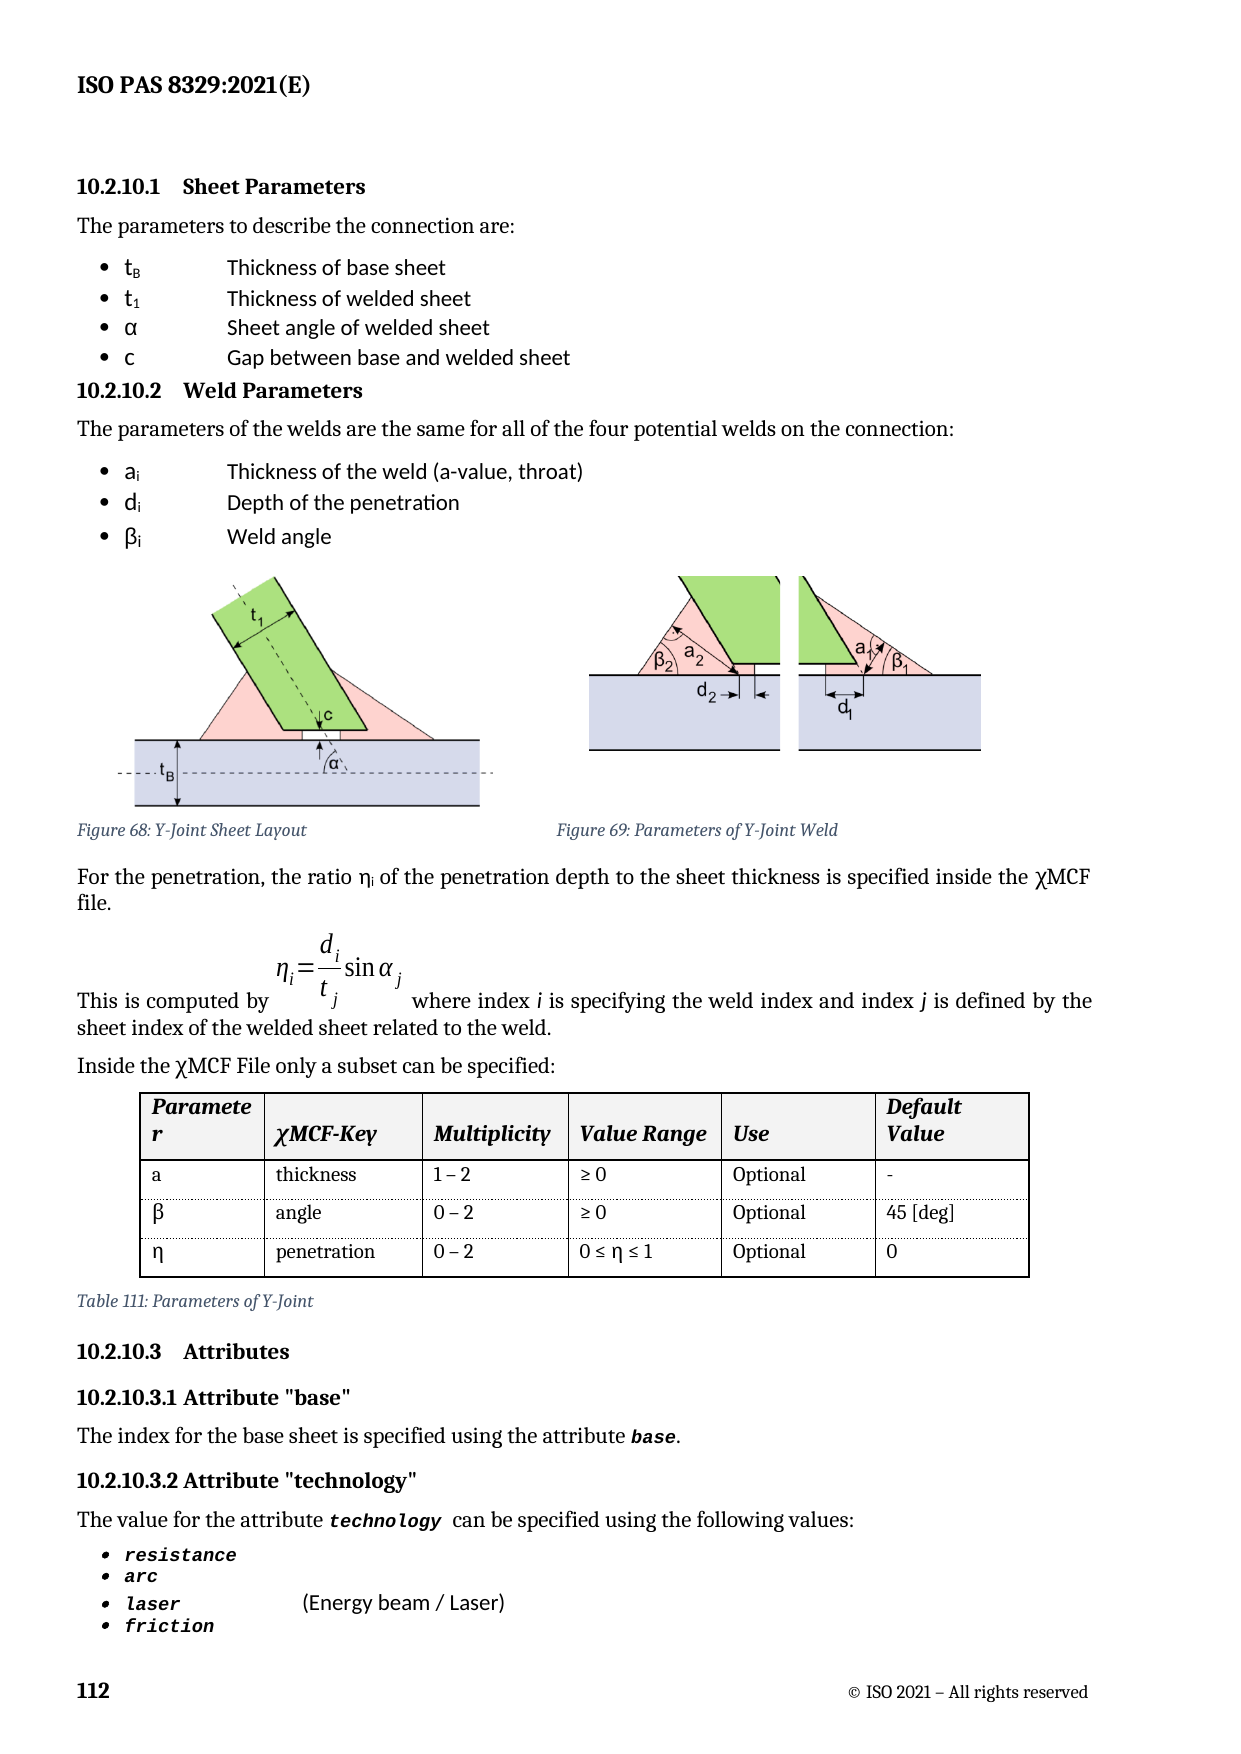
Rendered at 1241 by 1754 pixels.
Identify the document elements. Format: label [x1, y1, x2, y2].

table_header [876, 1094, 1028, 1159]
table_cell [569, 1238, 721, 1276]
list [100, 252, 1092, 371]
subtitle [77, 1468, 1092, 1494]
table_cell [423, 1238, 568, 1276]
picture [589, 576, 780, 751]
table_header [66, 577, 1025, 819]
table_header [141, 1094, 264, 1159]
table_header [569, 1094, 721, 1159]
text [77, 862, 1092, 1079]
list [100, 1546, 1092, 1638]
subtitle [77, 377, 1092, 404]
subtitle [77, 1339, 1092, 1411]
picture [798, 576, 981, 751]
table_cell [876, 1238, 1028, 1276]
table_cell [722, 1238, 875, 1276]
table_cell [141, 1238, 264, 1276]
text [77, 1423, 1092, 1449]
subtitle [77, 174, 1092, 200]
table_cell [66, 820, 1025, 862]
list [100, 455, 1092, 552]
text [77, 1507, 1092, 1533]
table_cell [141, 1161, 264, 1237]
picture [117, 576, 493, 807]
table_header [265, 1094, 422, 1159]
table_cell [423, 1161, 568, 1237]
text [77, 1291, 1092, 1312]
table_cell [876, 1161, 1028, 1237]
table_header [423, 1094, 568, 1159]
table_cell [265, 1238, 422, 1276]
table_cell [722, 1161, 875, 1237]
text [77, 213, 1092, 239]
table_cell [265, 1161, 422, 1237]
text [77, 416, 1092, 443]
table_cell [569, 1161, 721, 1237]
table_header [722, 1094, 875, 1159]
